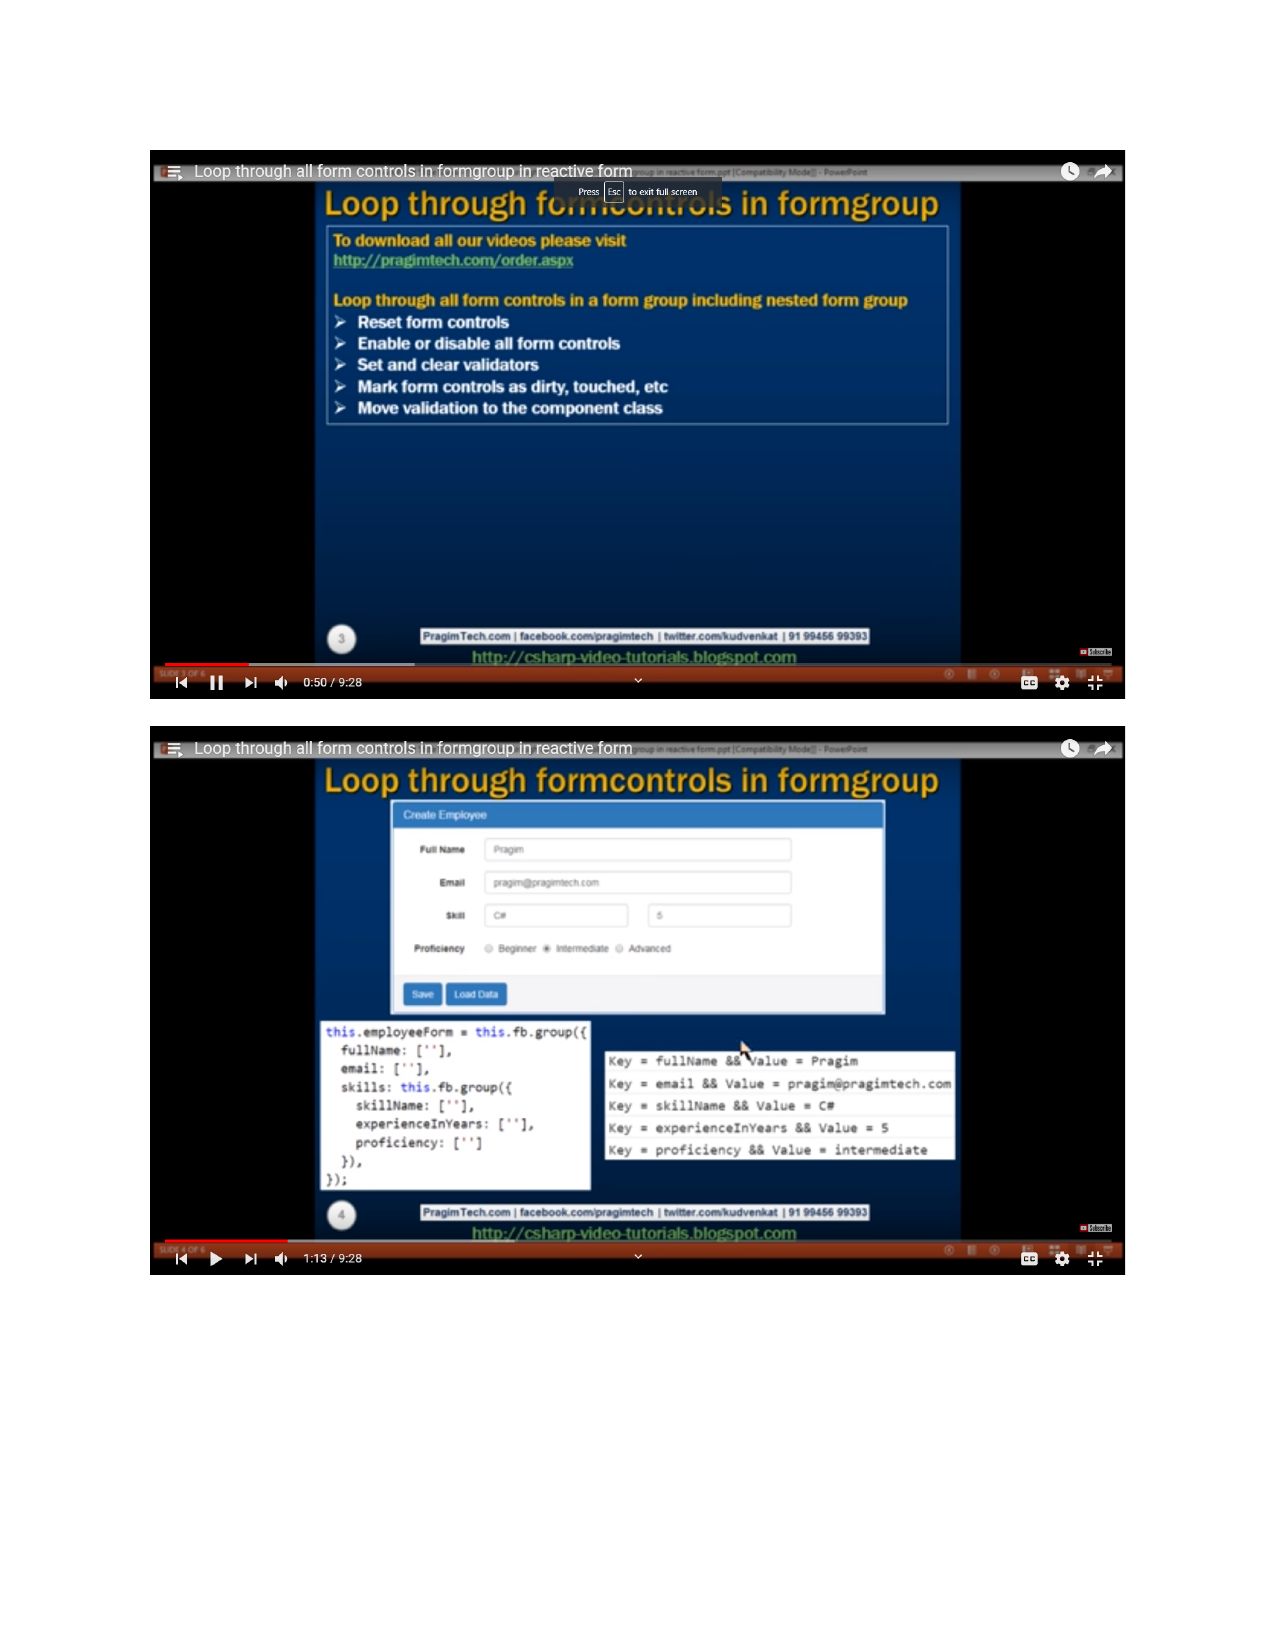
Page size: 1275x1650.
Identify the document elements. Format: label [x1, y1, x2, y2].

picture [150, 726, 1125, 1275]
picture [150, 150, 1125, 699]
